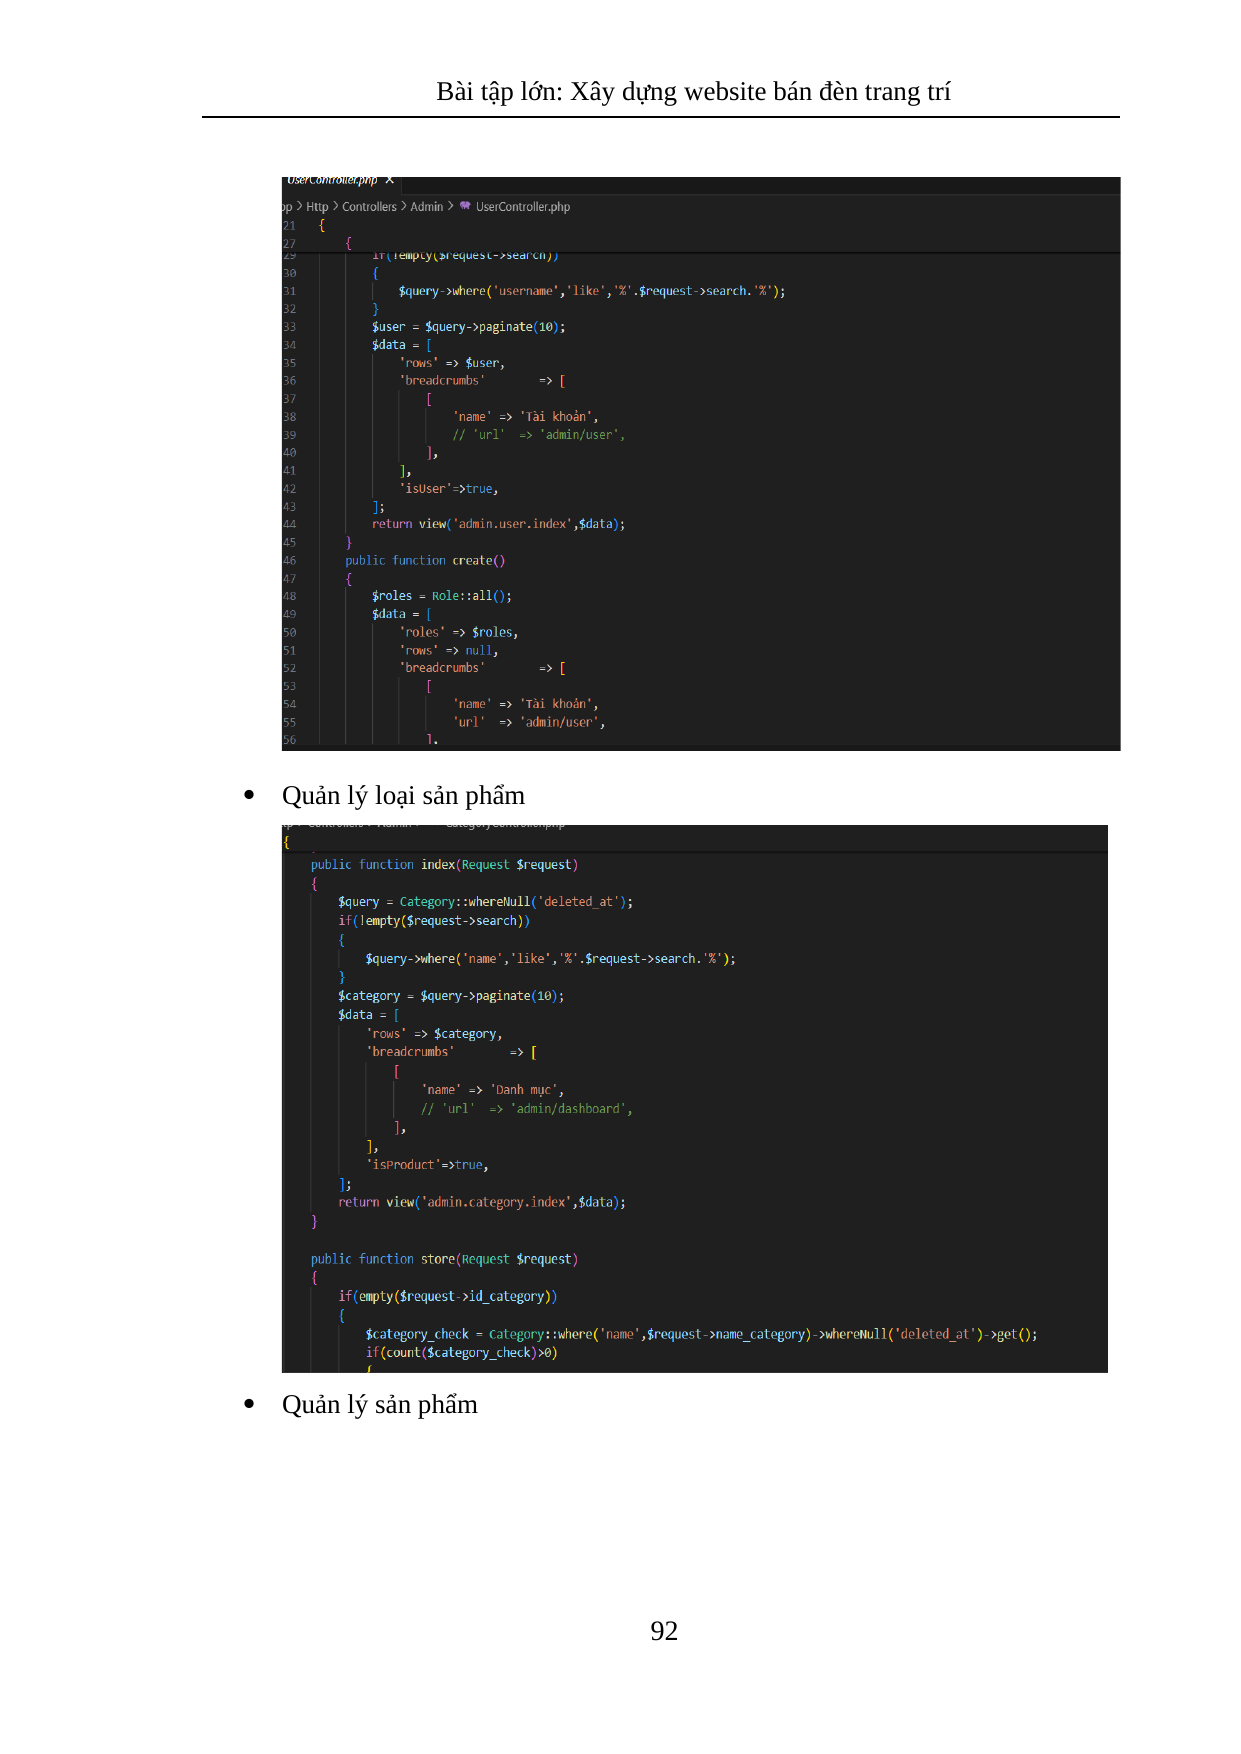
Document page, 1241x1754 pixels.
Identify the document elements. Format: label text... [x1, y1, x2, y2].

picture [281, 825, 1108, 1373]
list Quản lý loại sản phẩm [244, 779, 1122, 810]
picture [281, 177, 1121, 751]
list Quản lý sản phẩm [244, 1388, 1122, 1419]
